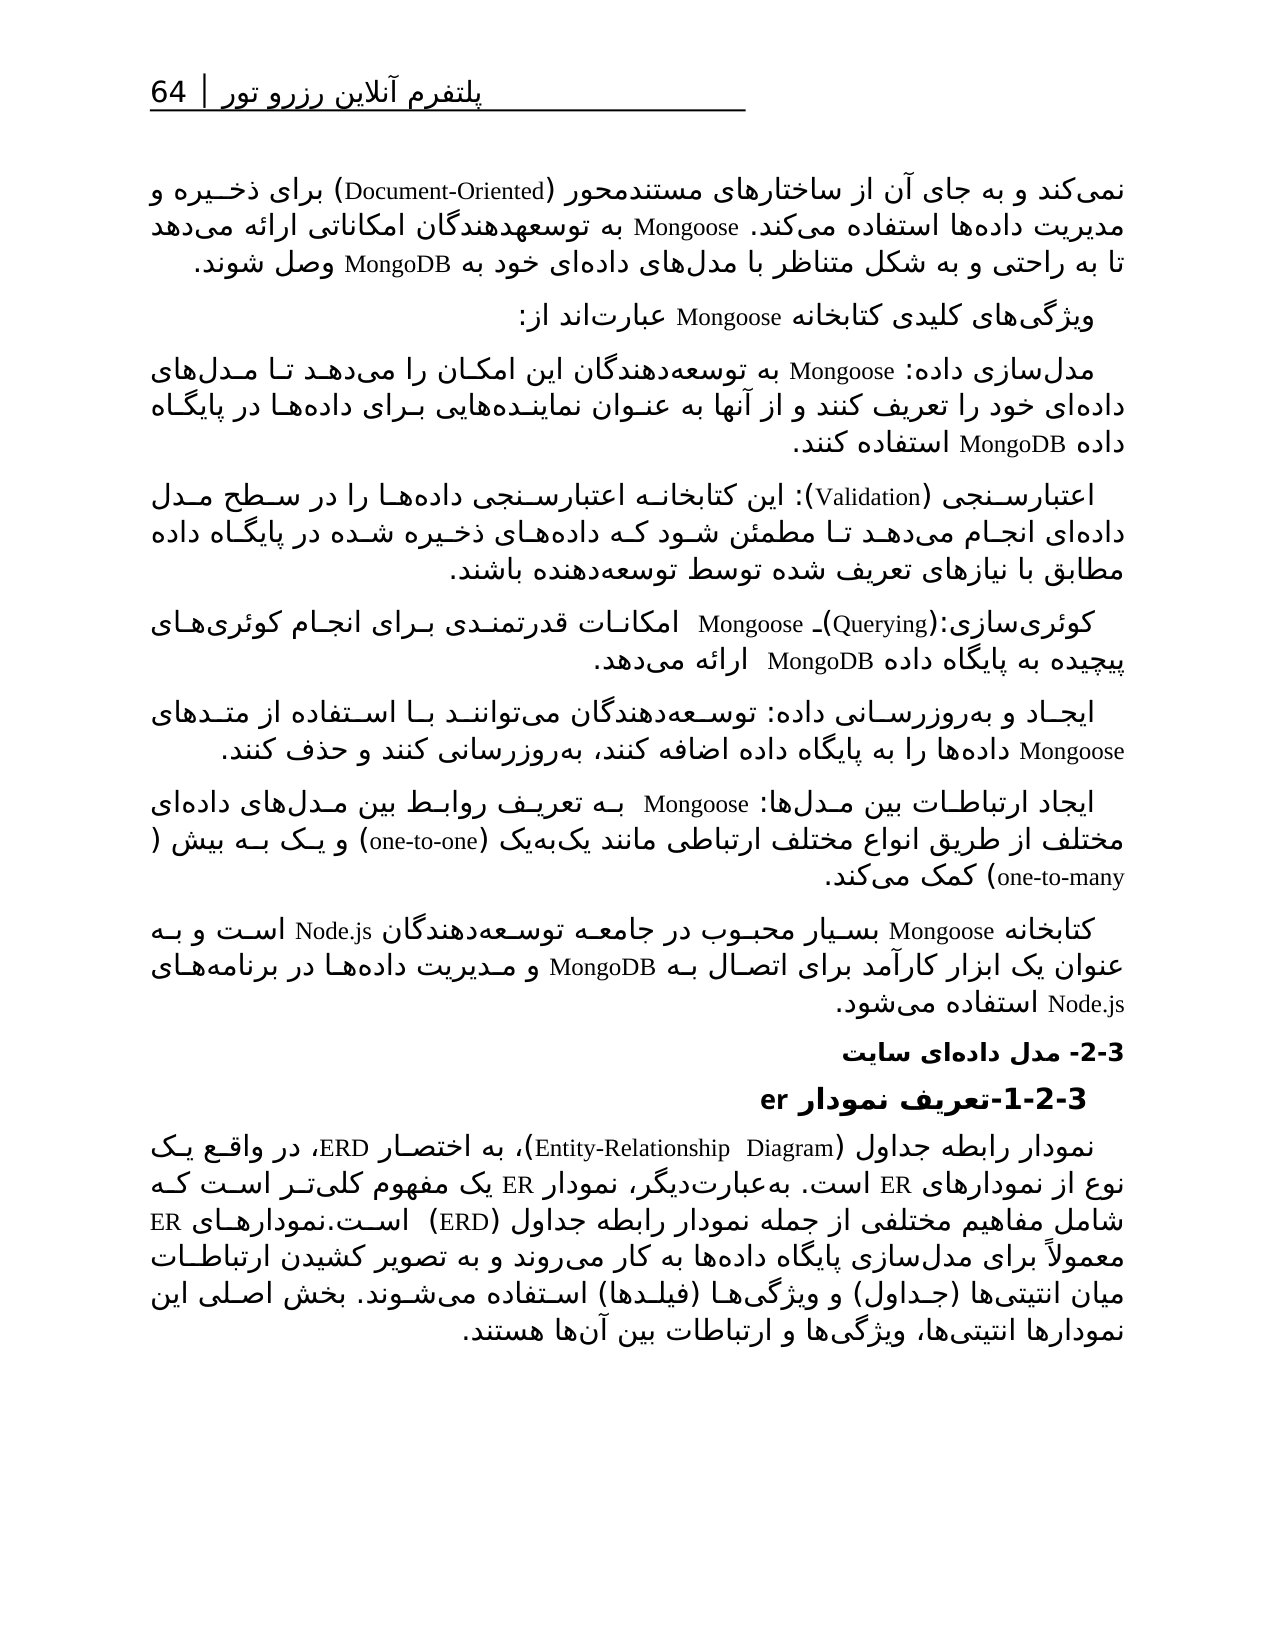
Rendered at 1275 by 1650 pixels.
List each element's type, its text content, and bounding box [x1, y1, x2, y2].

subtitle 1-2-3-تعریف نمودار er [150, 1080, 1088, 1117]
text کوئری‌سازی:(Querying) Mongoose امکانات قدرتمندی برای انجام کوئری‌های پیچیده به پایگاه داده MongoDB ارائه می‌دهد. [150, 605, 1125, 676]
text کتابخانه Mongoose بسیار محبوب در جامعه توسعه‌دهندگان Node.js است و به عنوان یک ابزار کارآمد برای اتصال به MongoDB و مدیریت داده‌ها در برنامه‌های Node.js استفاده می‌شود. [150, 912, 1125, 1019]
text مدل‌سازی داده: Mongoose به توسعه‌دهندگان این امکان را می‌دهد تا مدل‌های داده‌ای خود را تعریف کنند و از آنها به عنوان نماینده‌هایی برای داده‌ها در پایگاه داده MongoDB استفاده کنند. [150, 352, 1125, 459]
text ایجاد و به‌روزرسانی داده: توسعه‌دهندگان می‌توانند با استفاده از متدهای Mongoose داده‌ها را به پایگاه داده اضافه کنند، به‌روزرسانی کنند و حذف کنند. [150, 695, 1125, 766]
text اعتبارسنجی (Validation): این کتابخانه اعتبارسنجی داده‌ها را در سطح مدل داده‌ای انجام می‌دهد تا مطمئن شود که داده‌های ذخیره شده در پایگاه داده مطابق با نیازهای تعریف شده توسط توسعه‌دهنده باشند. [150, 479, 1125, 586]
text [150, 172, 1125, 279]
text ایجاد ارتباطات بین مدل‌ها: Mongoose به تعریف روابط بین مدل‌های داده‌ای مختلف از طریق انواع مختلف ارتباطی مانند یک‌به‌یک (one-to-one) و یک به بیش (one-to-many) کمک می‌کند. [150, 785, 1125, 893]
text نمودار رابطه جداول (Entity-Relationship Diagram)، به اختصار ERD، در واقع یک نوع از نمودارهای ER است. به‌عبارت‌دیگر، نمودار ER یک مفهوم کلی‌تر است که شامل مفاهیم مختلفی از جمله نمودار رابطه جداول (ERD) است.نمودارهای ER معمولاً برای مدل‌سازی پایگاه داده‌ها به کار می‌روند و به تصویر کشیدن ارتباطات میان انتیتی‌ها (جداول) و ویژگی‌ها (فیلدها) استفاده می‌شوند. بخش اصلی این نمودارها انتیتی‌ها، ویژگی‌ها و ارتباطات بین آن‌ها هستند. [150, 1130, 1125, 1347]
subtitle 2-3- مدل داده‌ای سایت [150, 1039, 1125, 1068]
text ویژگی‌های کلیدی کتابخانه Mongoose عبارت‌اند از: [150, 299, 1125, 333]
